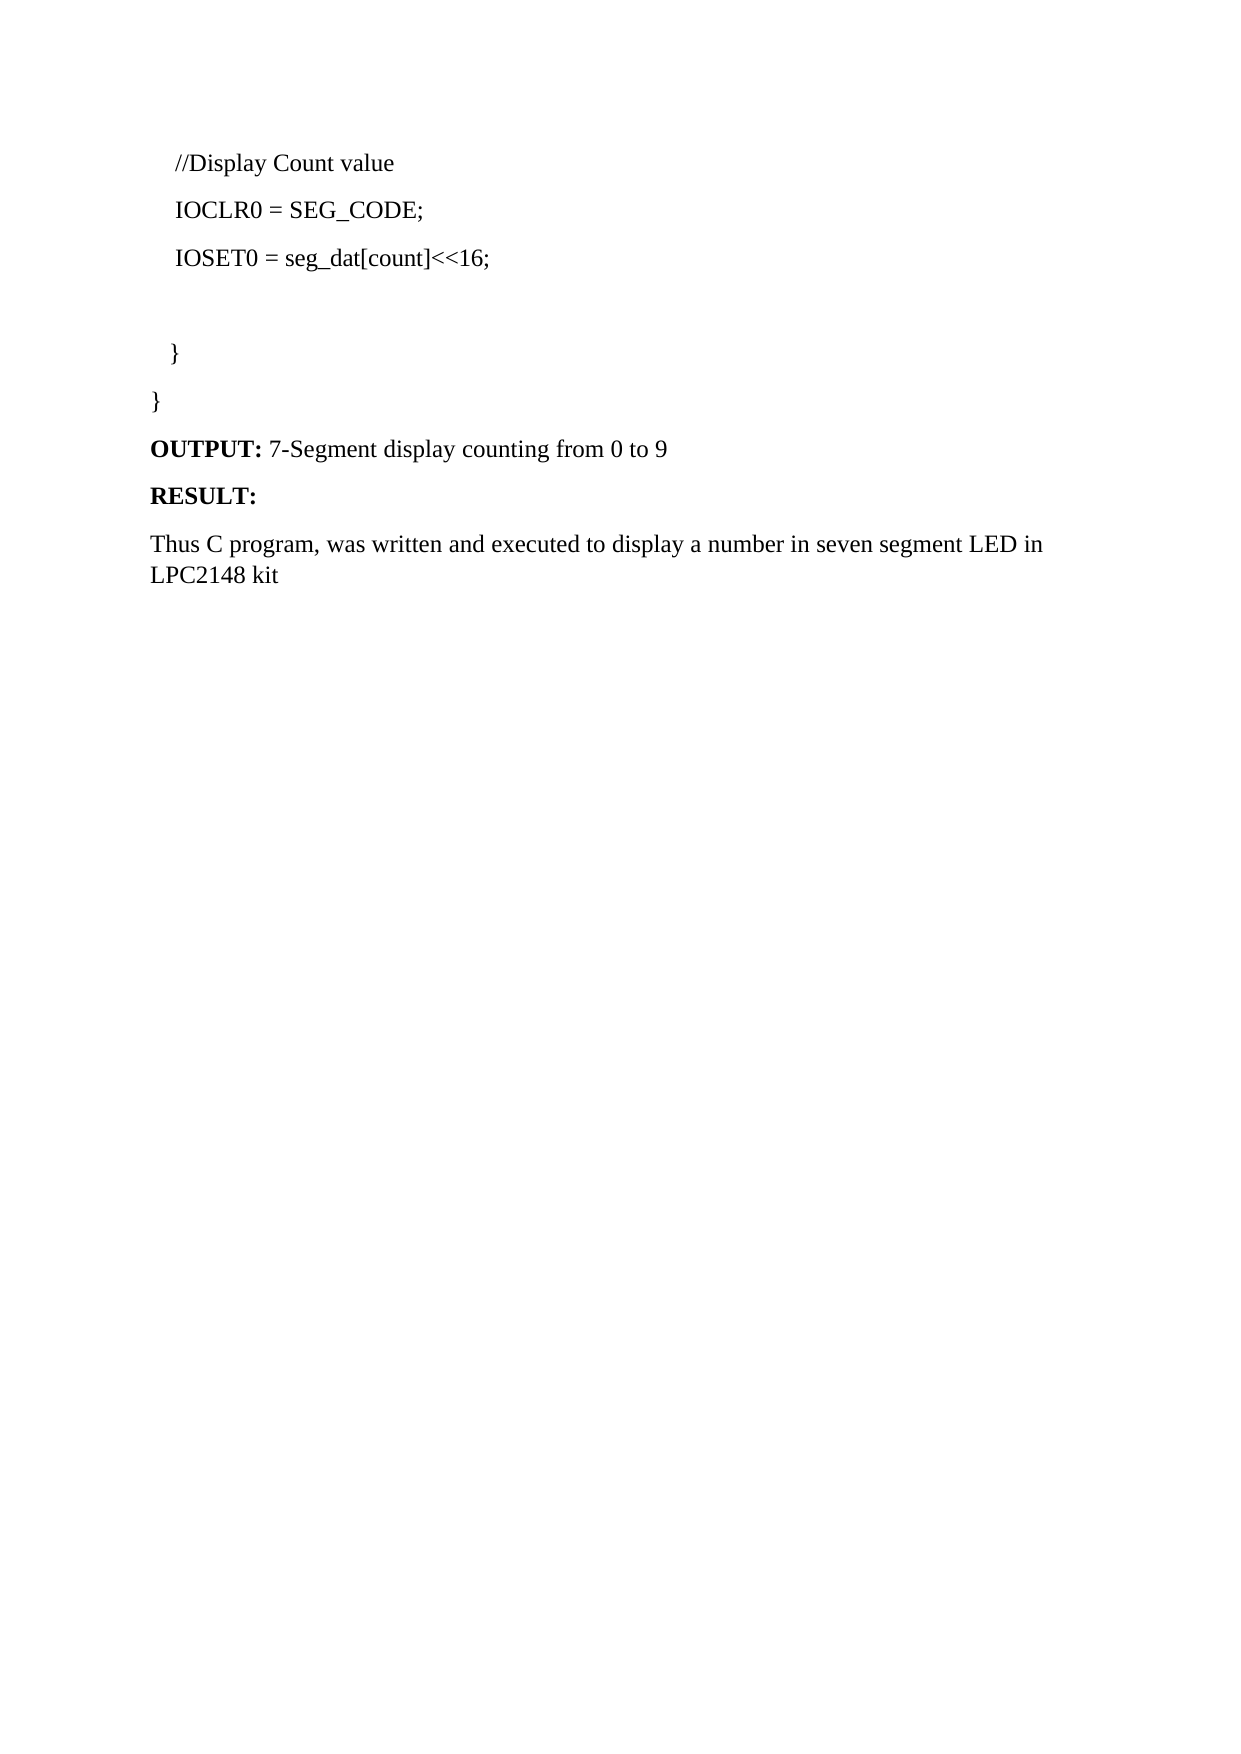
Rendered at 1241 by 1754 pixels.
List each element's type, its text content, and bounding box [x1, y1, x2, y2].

text } [150, 386, 1137, 414]
subtitle RESULT: [150, 481, 1137, 510]
text OUTPUT: 7-Segment display counting from 0 to 9 [150, 434, 1137, 462]
text IOSET0 = seg_dat[count]<<16; [175, 243, 1137, 272]
text } [169, 338, 1137, 367]
text //Display Count value IOCLR0 = SEG_CODE; [175, 148, 464, 224]
text Thus C program, was written and executed to display a number in seven segment LED in LPC2148 kit [150, 529, 1087, 589]
